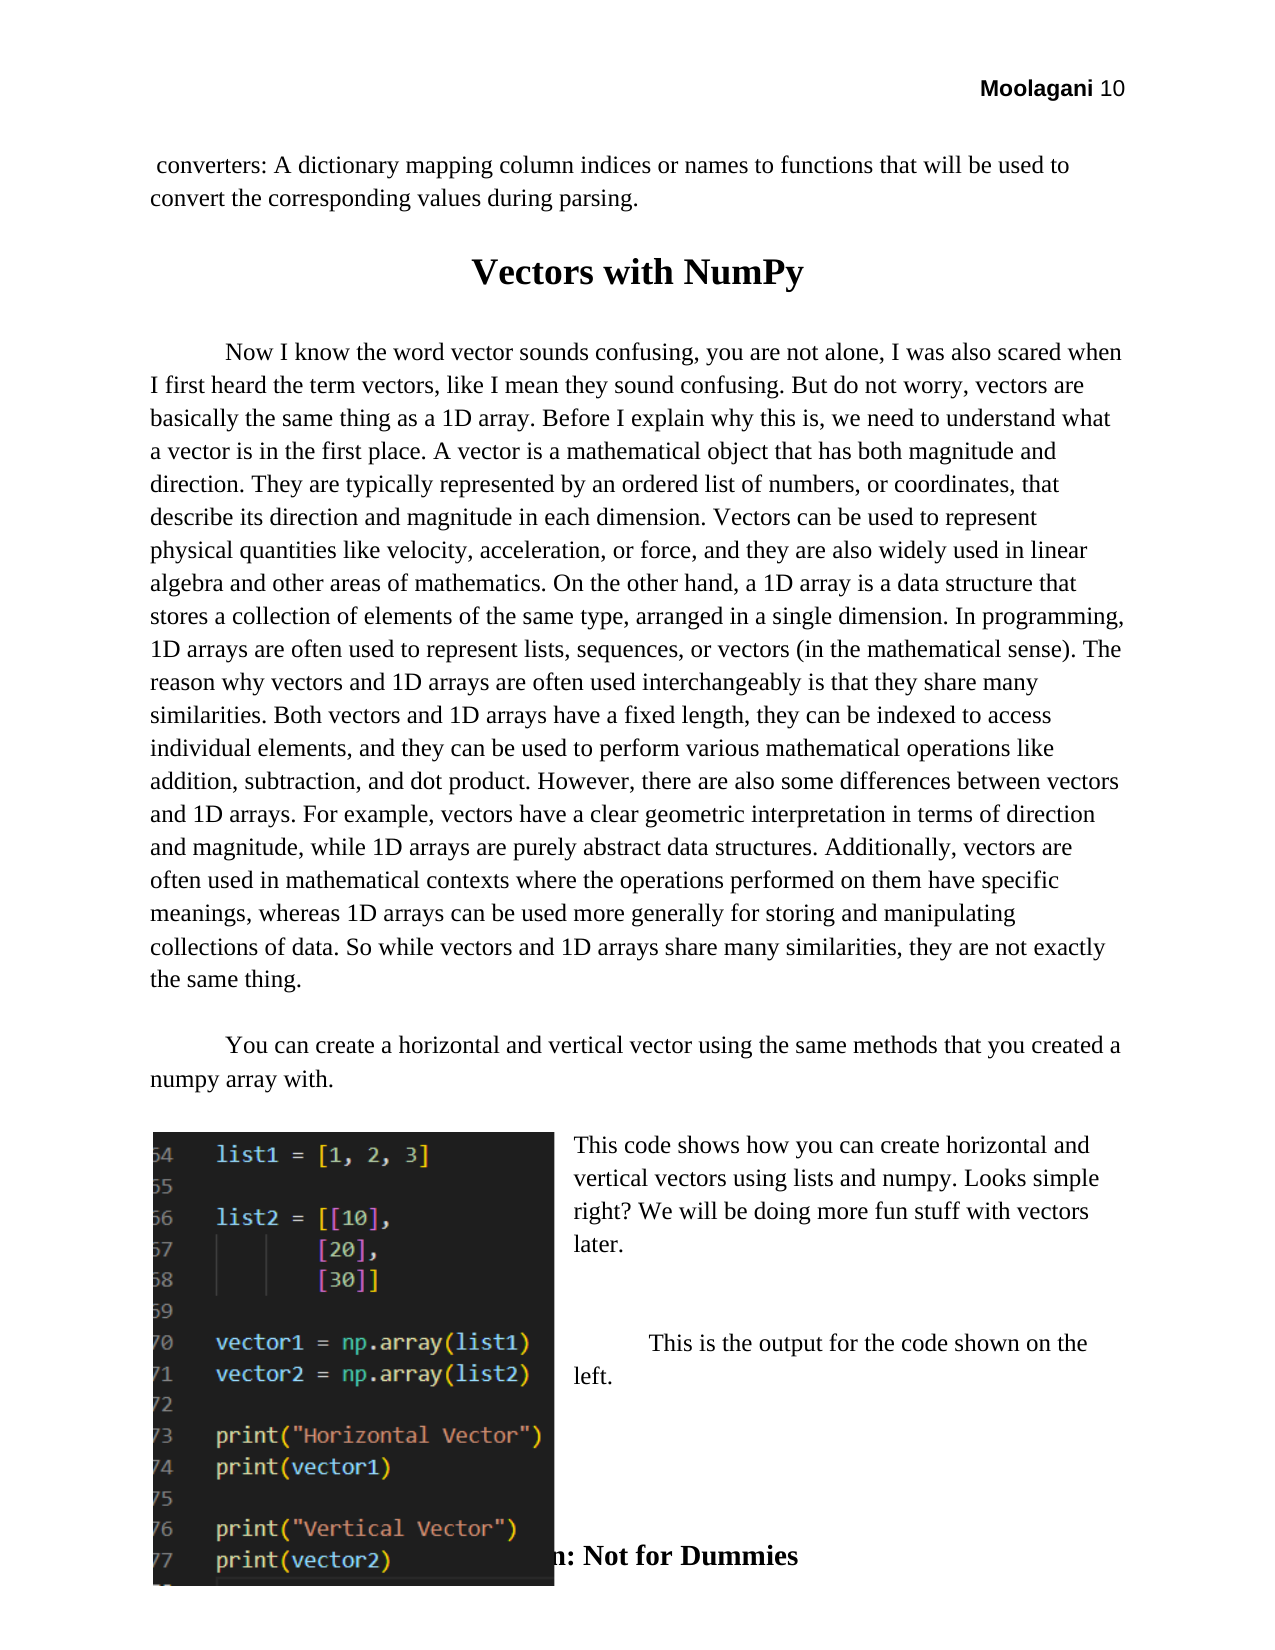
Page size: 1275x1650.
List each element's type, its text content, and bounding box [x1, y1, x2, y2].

text You can create a horizontal and vertical vector using the same methods that you created a numpy array with. [150, 1031, 1125, 1092]
text Now I know the word vector sounds confusing, you are not alone, I was also scared when I first heard the term vectors, like I mean they sound confusing. But do not worry, vectors are basically the same thing as a 1D array. Before I explain why this is, we need to understand what a vector is in the first place. A vector is a mathematical object that has both magnitude and direction. They are typically represented by an ordered list of numbers, or coordinates, that describe its direction and magnitude in each dimension. Vectors can be used to represent physical quantities like velocity, acceleration, or force, and they are also widely used in linear algebra and other areas of mathematics. On the other hand, a 1D array is a data structure that stores a collection of elements of the same type, arranged in a single dimension. In programming, 1D arrays are often used to represent lists, sequences, or vectors (in the mathematical sense). The reason why vectors and 1D arrays are often used interchangeably is that they share many similarities. Both vectors and 1D arrays have a fixed length, they can be indexed to access individual elements, and they can be used to perform various mathematical operations like addition, subtraction, and dot product. However, there are also some differences between vectors and 1D arrays. For example, vectors have a clear geometric interpretation in terms of direction and magnitude, while 1D arrays are purely abstract data structures. Additionally, vectors are often used in mathematical contexts where the operations performed on them have specific meanings, whereas 1D arrays can be used more generally for storing and manipulating collections of data. So while vectors and 1D arrays share many similarities, they are not exactly the same thing. [150, 337, 1125, 993]
text Vectors with NumPy [150, 249, 1125, 292]
text converters: A dictionary mapping column indices or names to functions that will be used to convert the corresponding values during parsing. [150, 150, 1125, 212]
picture [153, 1132, 555, 1586]
text This is the output for the code shown on the left. [555, 1328, 1125, 1389]
text This code shows how you can create horizontal and vertical vectors using lists and numpy. Looks simple right? We will be doing more fun stuff with vectors later. [150, 1130, 1125, 1257]
